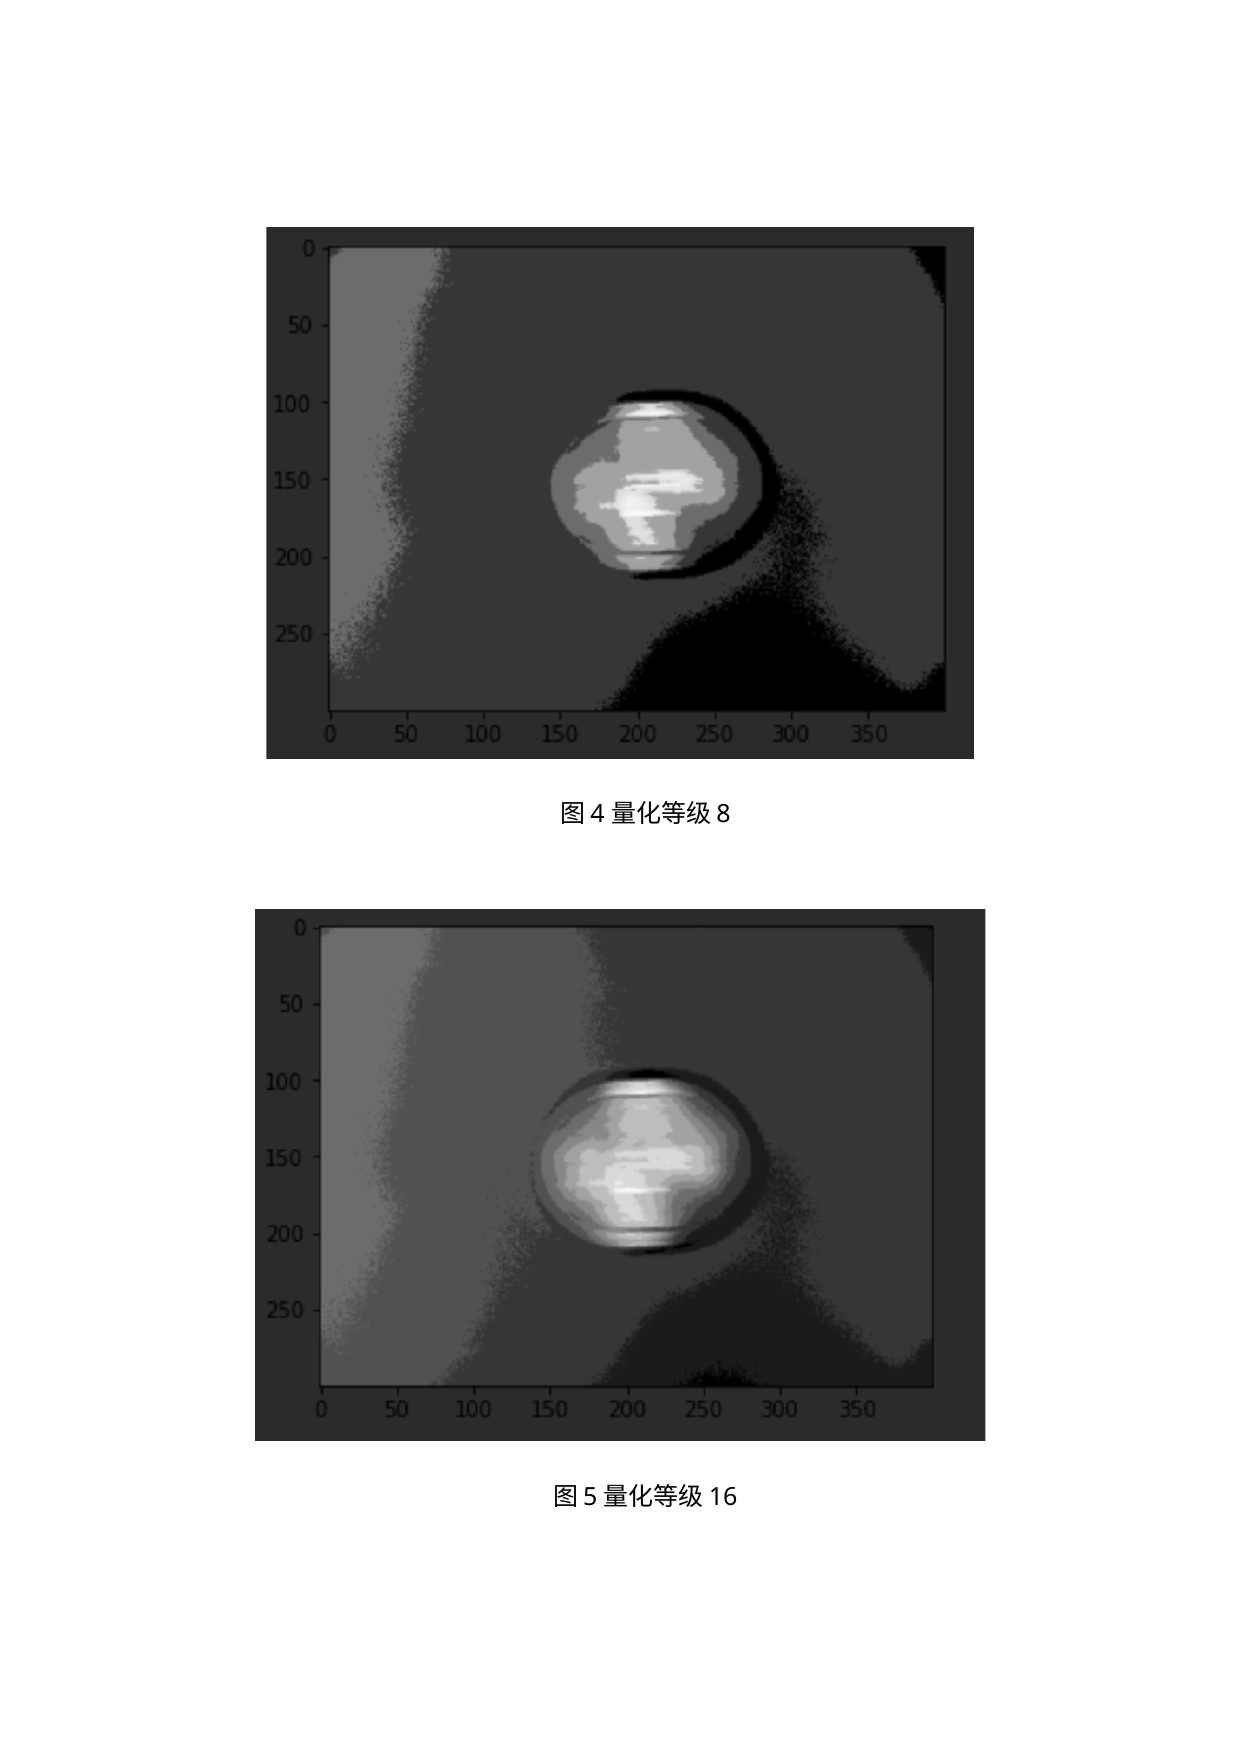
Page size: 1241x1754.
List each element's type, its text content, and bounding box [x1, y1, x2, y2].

picture [266, 227, 974, 759]
text 图5 量化等级16 [148, 1462, 1092, 1527]
picture [255, 909, 986, 1441]
text 图4 量化等级8 [148, 779, 1092, 844]
